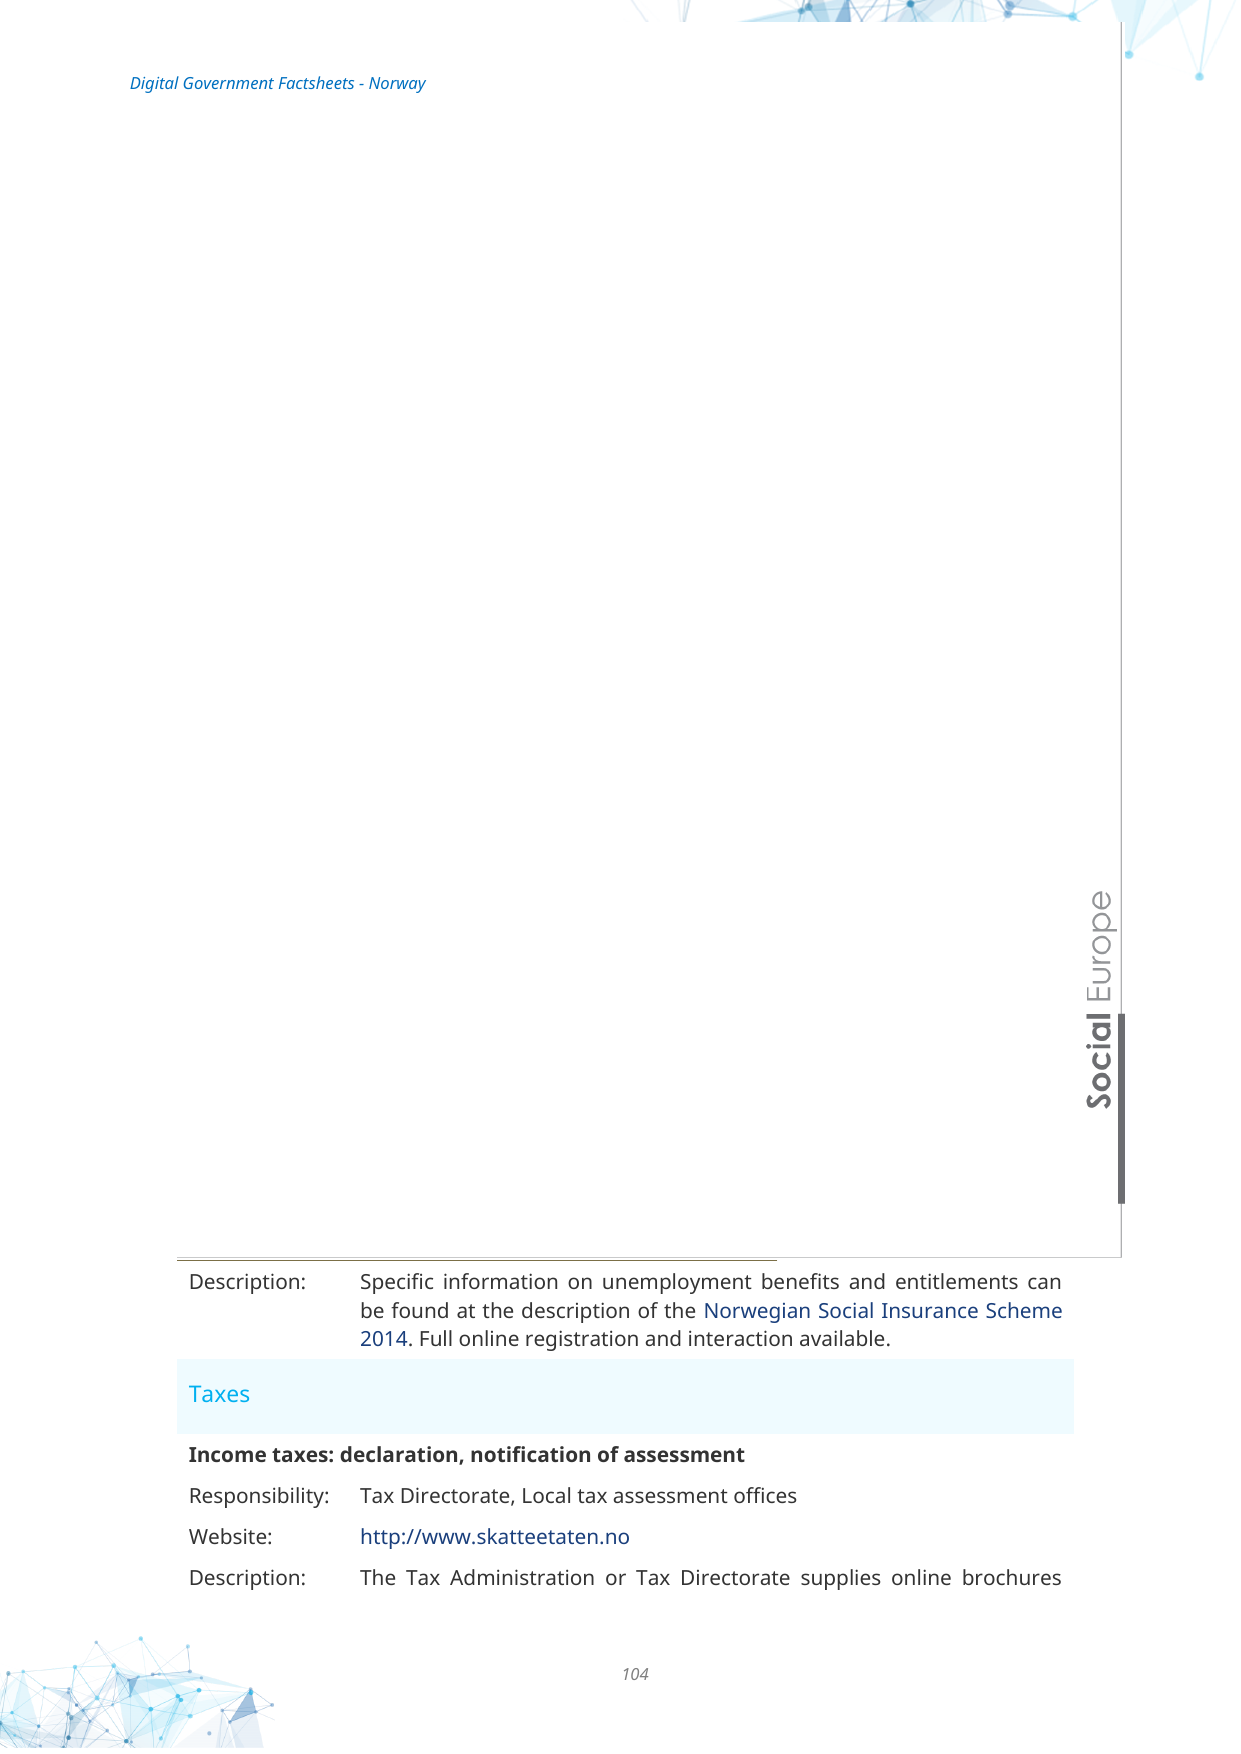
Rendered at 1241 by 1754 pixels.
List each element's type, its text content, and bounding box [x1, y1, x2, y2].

table_cell Responsibility: [177, 1475, 349, 1516]
table_cell Taxes [177, 1359, 1074, 1434]
table_cell Description: [177, 1557, 349, 1598]
table_cell Description: [177, 1261, 349, 1359]
table_cell The Tax Administration or Tax Directorate supplies online brochures outlining tax payment and tax return procedures in Norway. Citizens’ transactions are carried out through the local tax assessment office. Online services can also be accessed through the Altinn portal. [349, 1557, 1074, 1598]
table_cell Website: [177, 1516, 349, 1557]
table_cell Specific information on unemployment benefits and entitlements can be found at the description of the Norwegian Social Insurance Scheme 2014. Full online registration and interaction available. [349, 1261, 1074, 1359]
table_cell http://www.skatteetaten.no [349, 1516, 1074, 1557]
table_cell Income taxes: declaration, notification of assessment [177, 1434, 1074, 1475]
picture [177, 22, 1125, 1258]
table_cell Tax Directorate, Local tax assessment offices [349, 1475, 1074, 1516]
